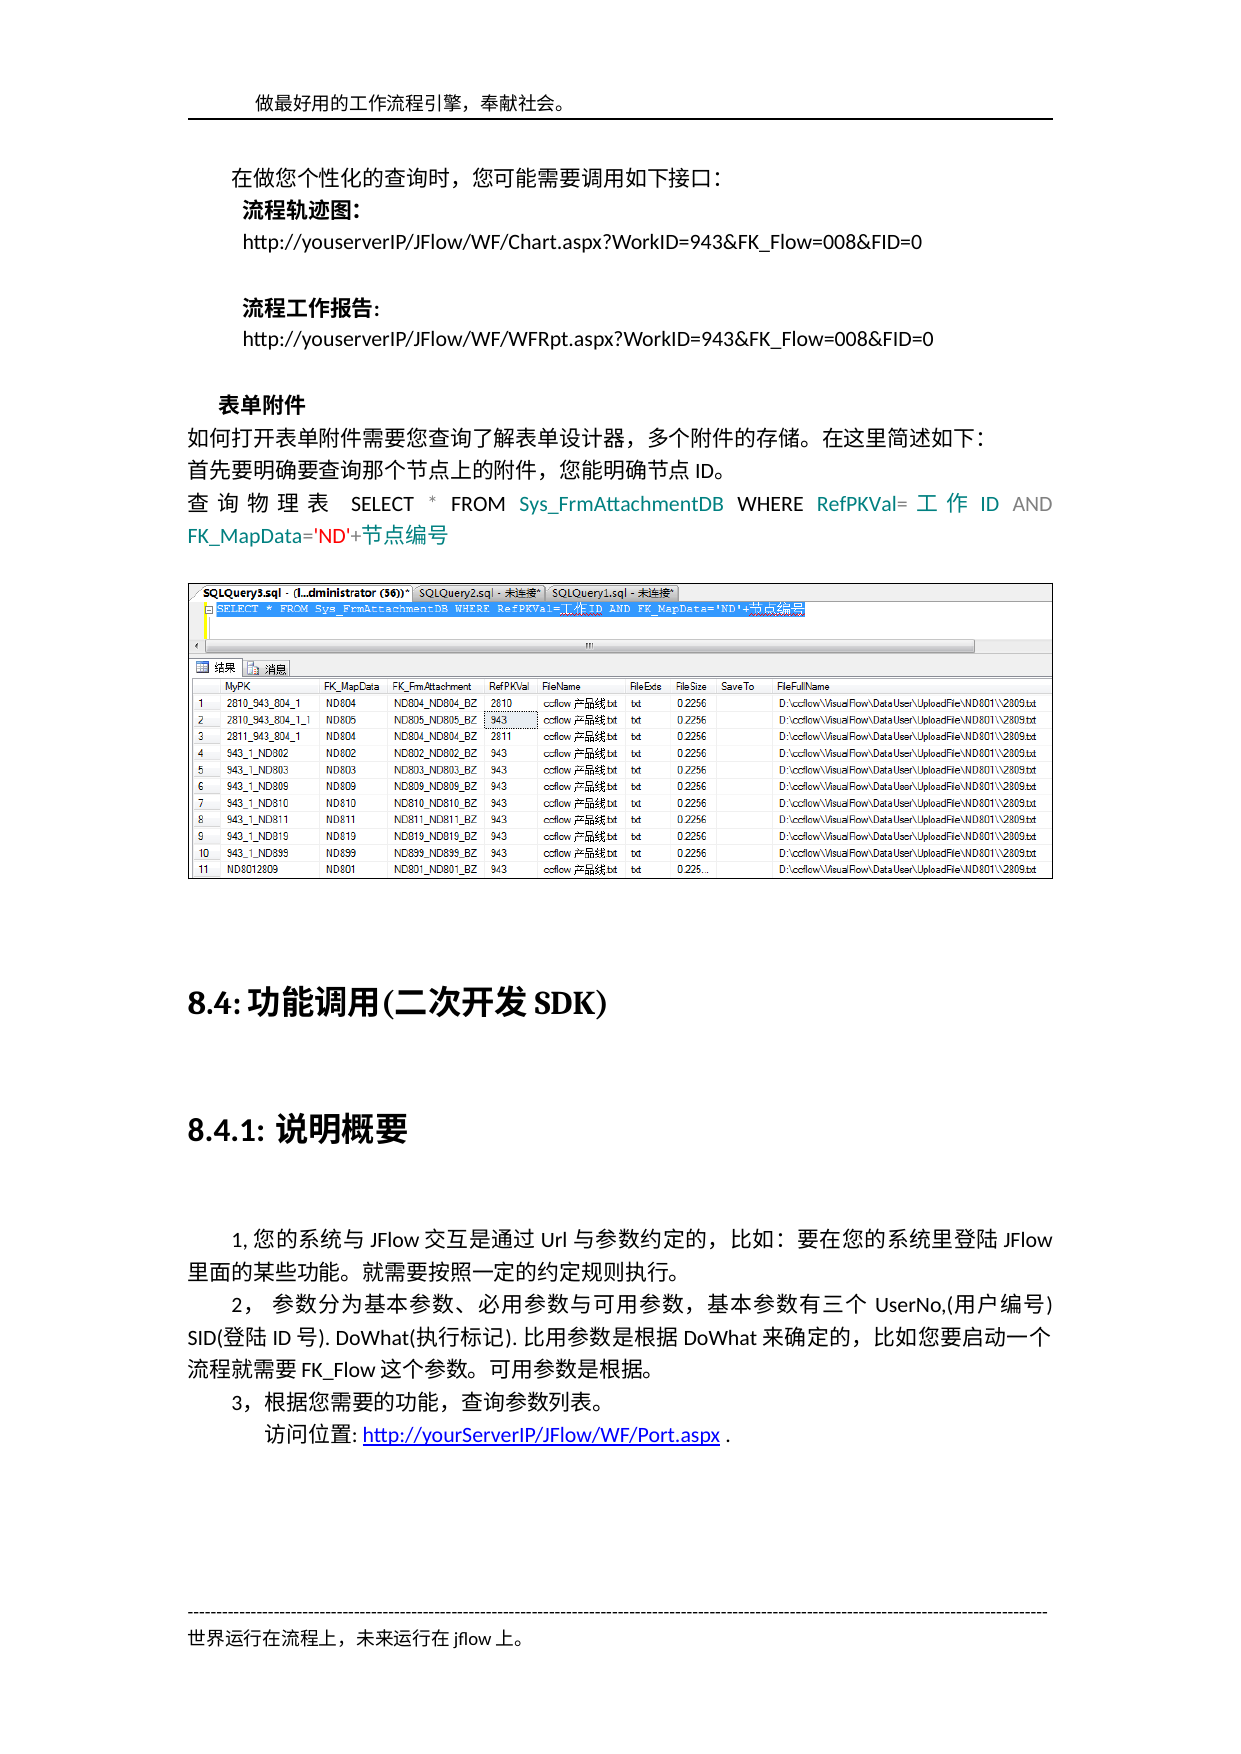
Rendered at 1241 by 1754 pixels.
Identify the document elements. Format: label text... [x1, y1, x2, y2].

picture [189, 584, 1052, 878]
subtitle 说明概要 [187, 1094, 1053, 1159]
text 查询物理表 SELECT * FROM Sys_FrmAttachmentDB WHERE RefPKVal=工作ID AND FK_MapData='ND'+节点编号 [187, 485, 1053, 550]
subtitle 功能调用(二次开发SDK) [187, 967, 1053, 1032]
text 表单附件 [198, 388, 1053, 420]
text 如何打开表单附件需要您查询了解表单设计器，多个附件的存储。在这里简述如下： [187, 420, 1053, 453]
text 3，根据您需要的功能，查询参数列表。 访问位置: http://yourServerIP/JFlow/WF/Port.aspx . [231, 1384, 1053, 1449]
text 在做您个性化的查询时，您可能需要调用如下接口： [187, 160, 1053, 193]
text 流程轨迹图： http://youserverIP/JFlow/WF/Chart.aspx?WorkID=943&FK_Flow=008&FID=0 流程工作报告: http://youserverIP/JFlow/WF/WFRpt.aspx?WorkID=943&FK_Flow=008&FID=0 [242, 193, 1053, 355]
text 2， 参数分为基本参数、必用参数与可用参数，基本参数有三个 UserNo,(用户编号) SID(登陆ID号). DoWhat(执行标记). 比用参数是根据DoWhat 来确定的，比如您要启动一个流程就需要FK_Flow这个参数。可用参数是根据。 [187, 1287, 1053, 1384]
text 1, 您的系统与JFlow交互是通过Url 与参数约定的，比如：要在您的系统里登陆JFlow里面的某些功能。就需要按照一定的约定规则执行。 [187, 1222, 1053, 1287]
text 首先要明确要查询那个节点上的附件，您能明确节点ID。 [187, 453, 1053, 485]
